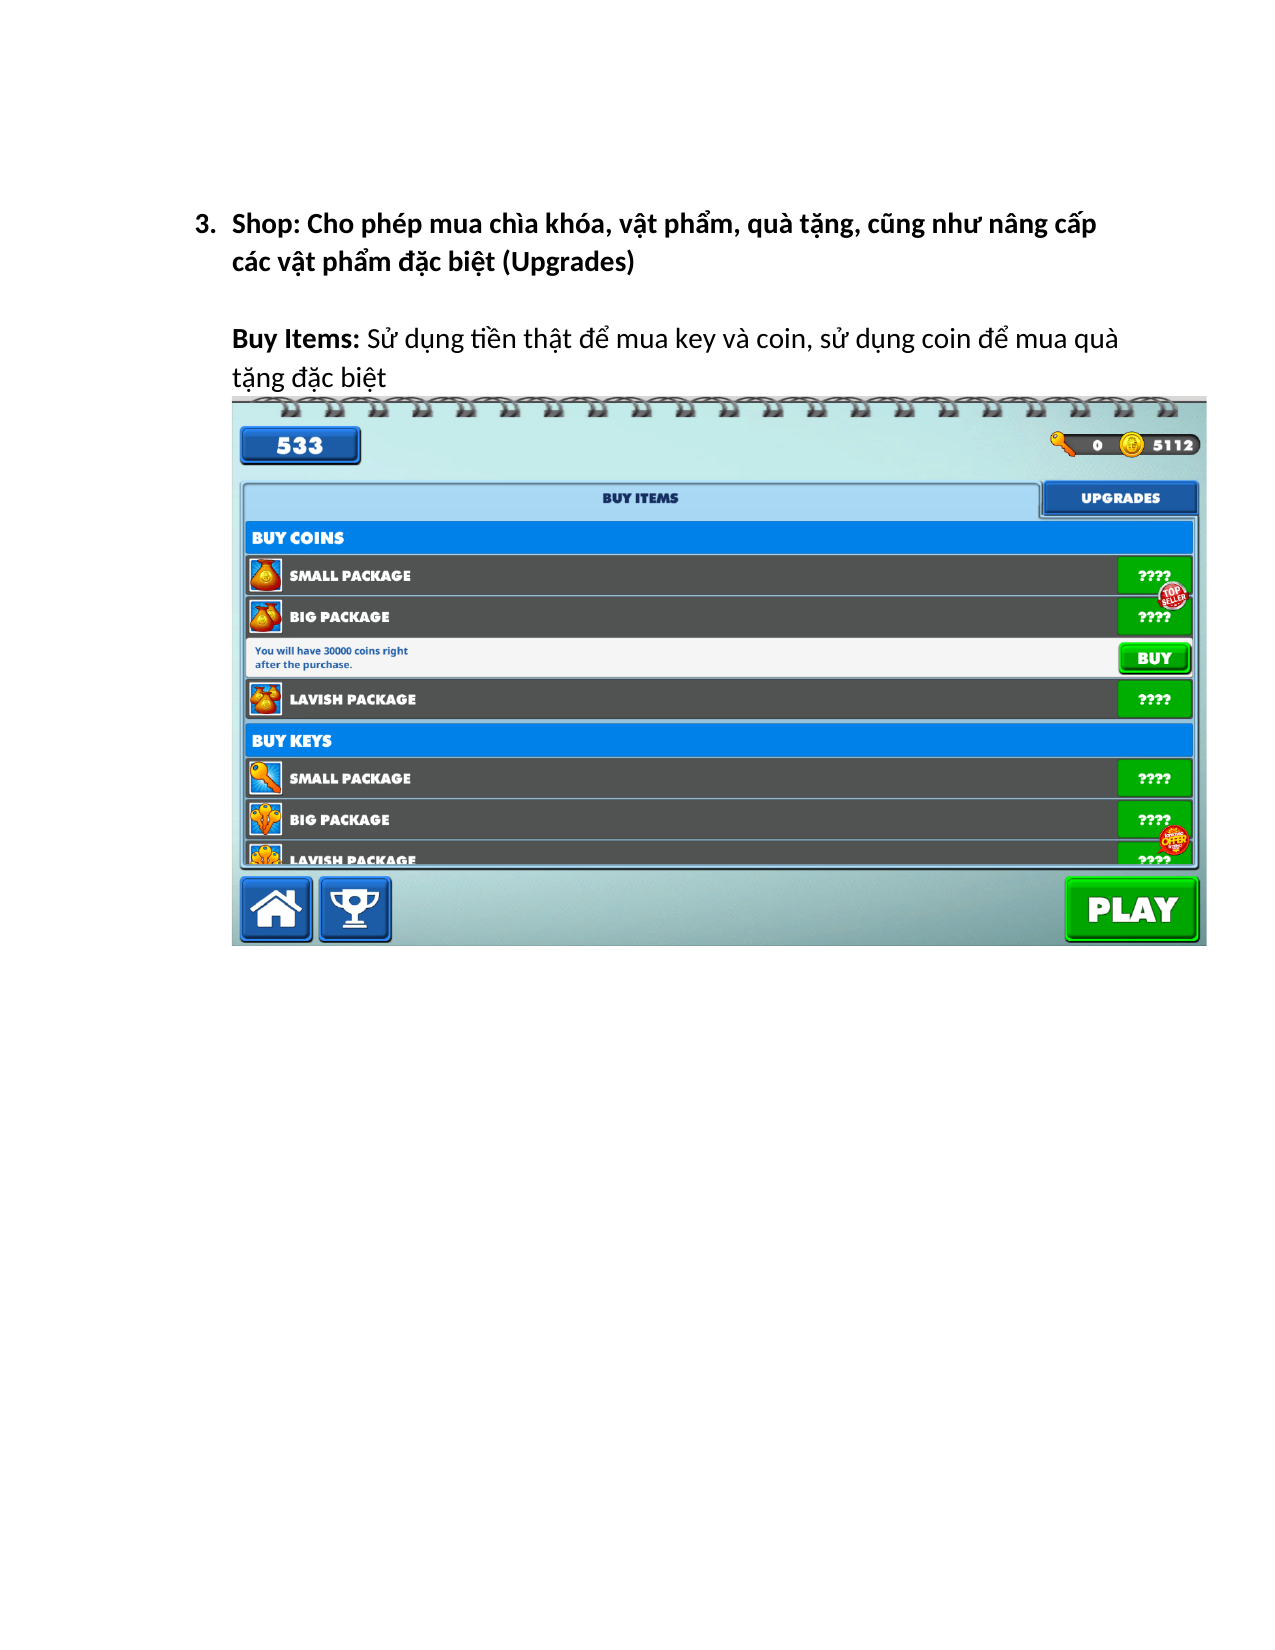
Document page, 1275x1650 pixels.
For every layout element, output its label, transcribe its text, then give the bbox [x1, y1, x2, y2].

list Buy Items: Sử dụng tiền thật để mua key và coin, sử dụng coin để mua quà tặng đặc biệt [232, 320, 1125, 396]
list Shop: Cho phép mua chìa khóa, vật phẩm, quà tặng, cũng như nâng cấp các vật phẩm đặc biệt (Upgrades) [194, 205, 1125, 279]
picture [231, 396, 1207, 946]
